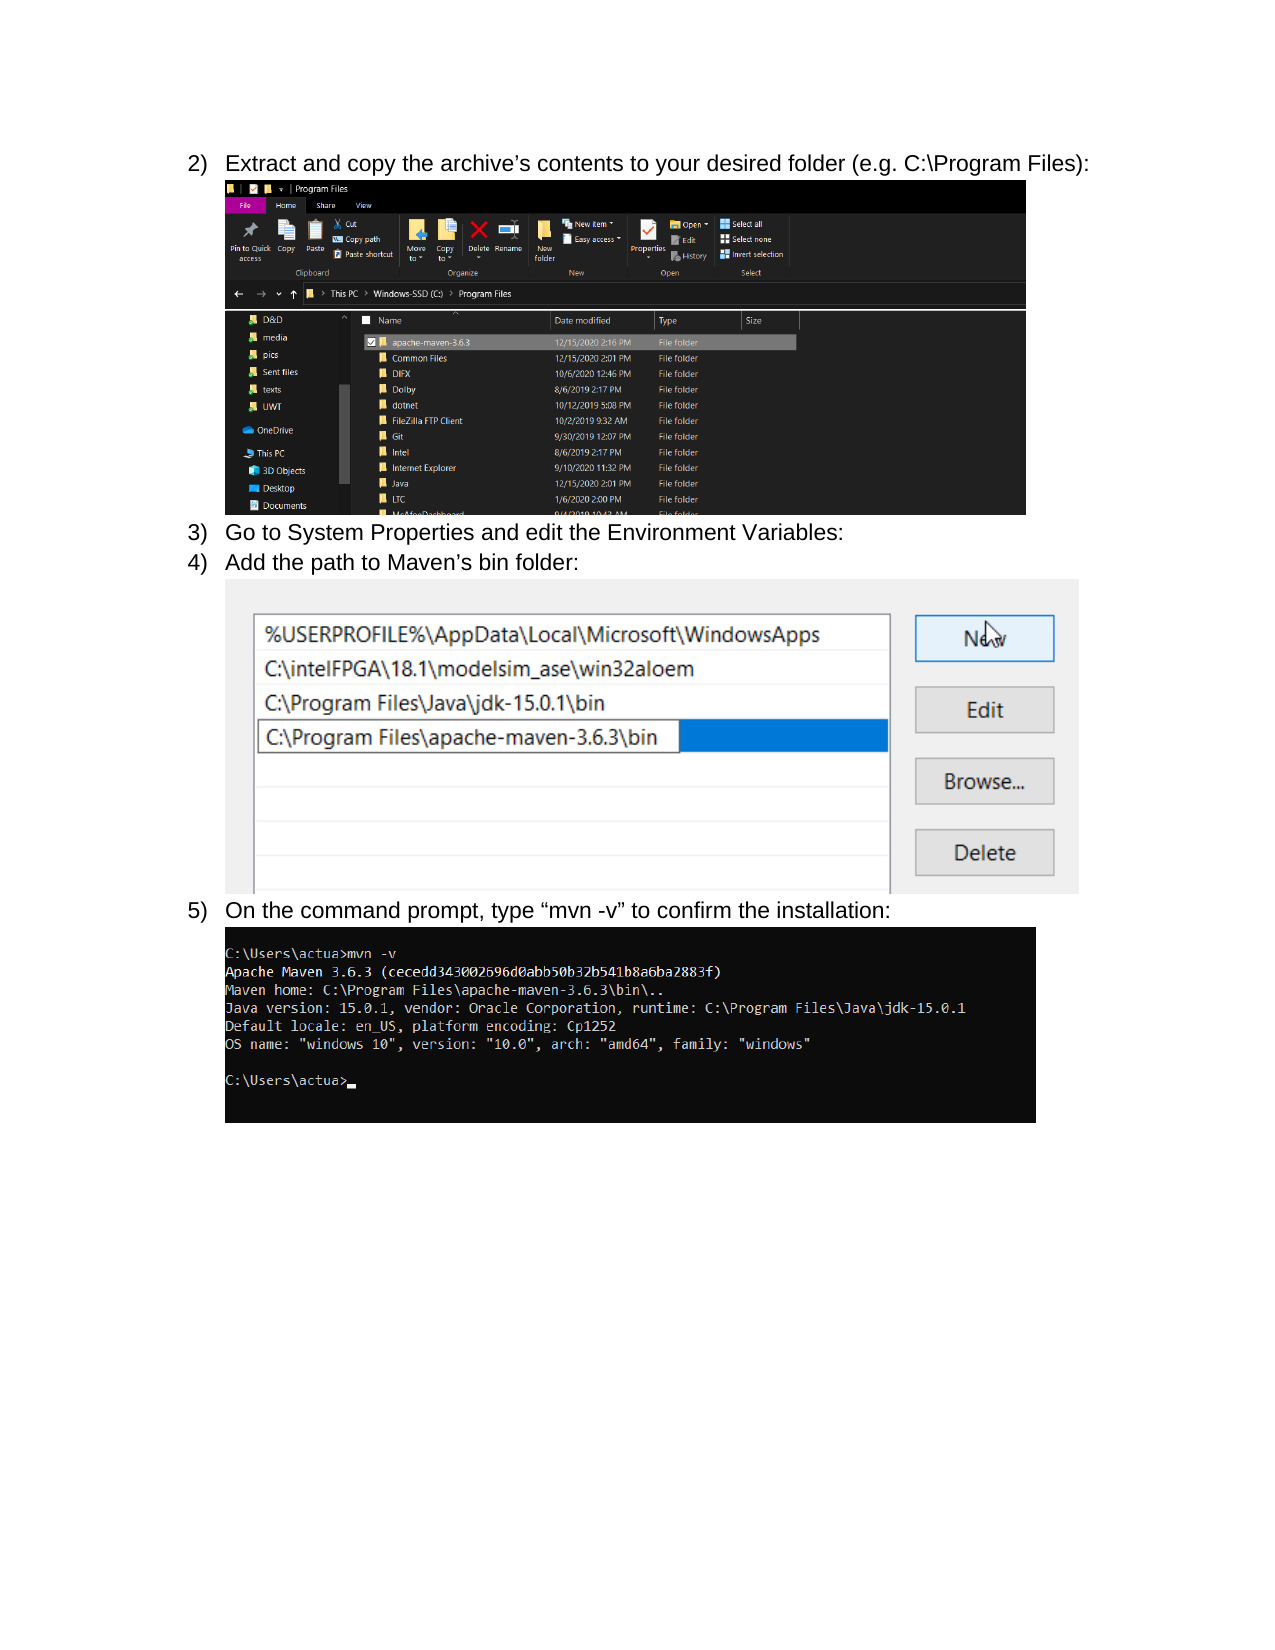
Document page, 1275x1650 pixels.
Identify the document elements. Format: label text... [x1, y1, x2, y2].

picture [225, 180, 1026, 515]
picture [225, 927, 1036, 1123]
list Go to System Properties and edit the Environment Variables: [187, 519, 1125, 545]
picture [225, 579, 1079, 894]
